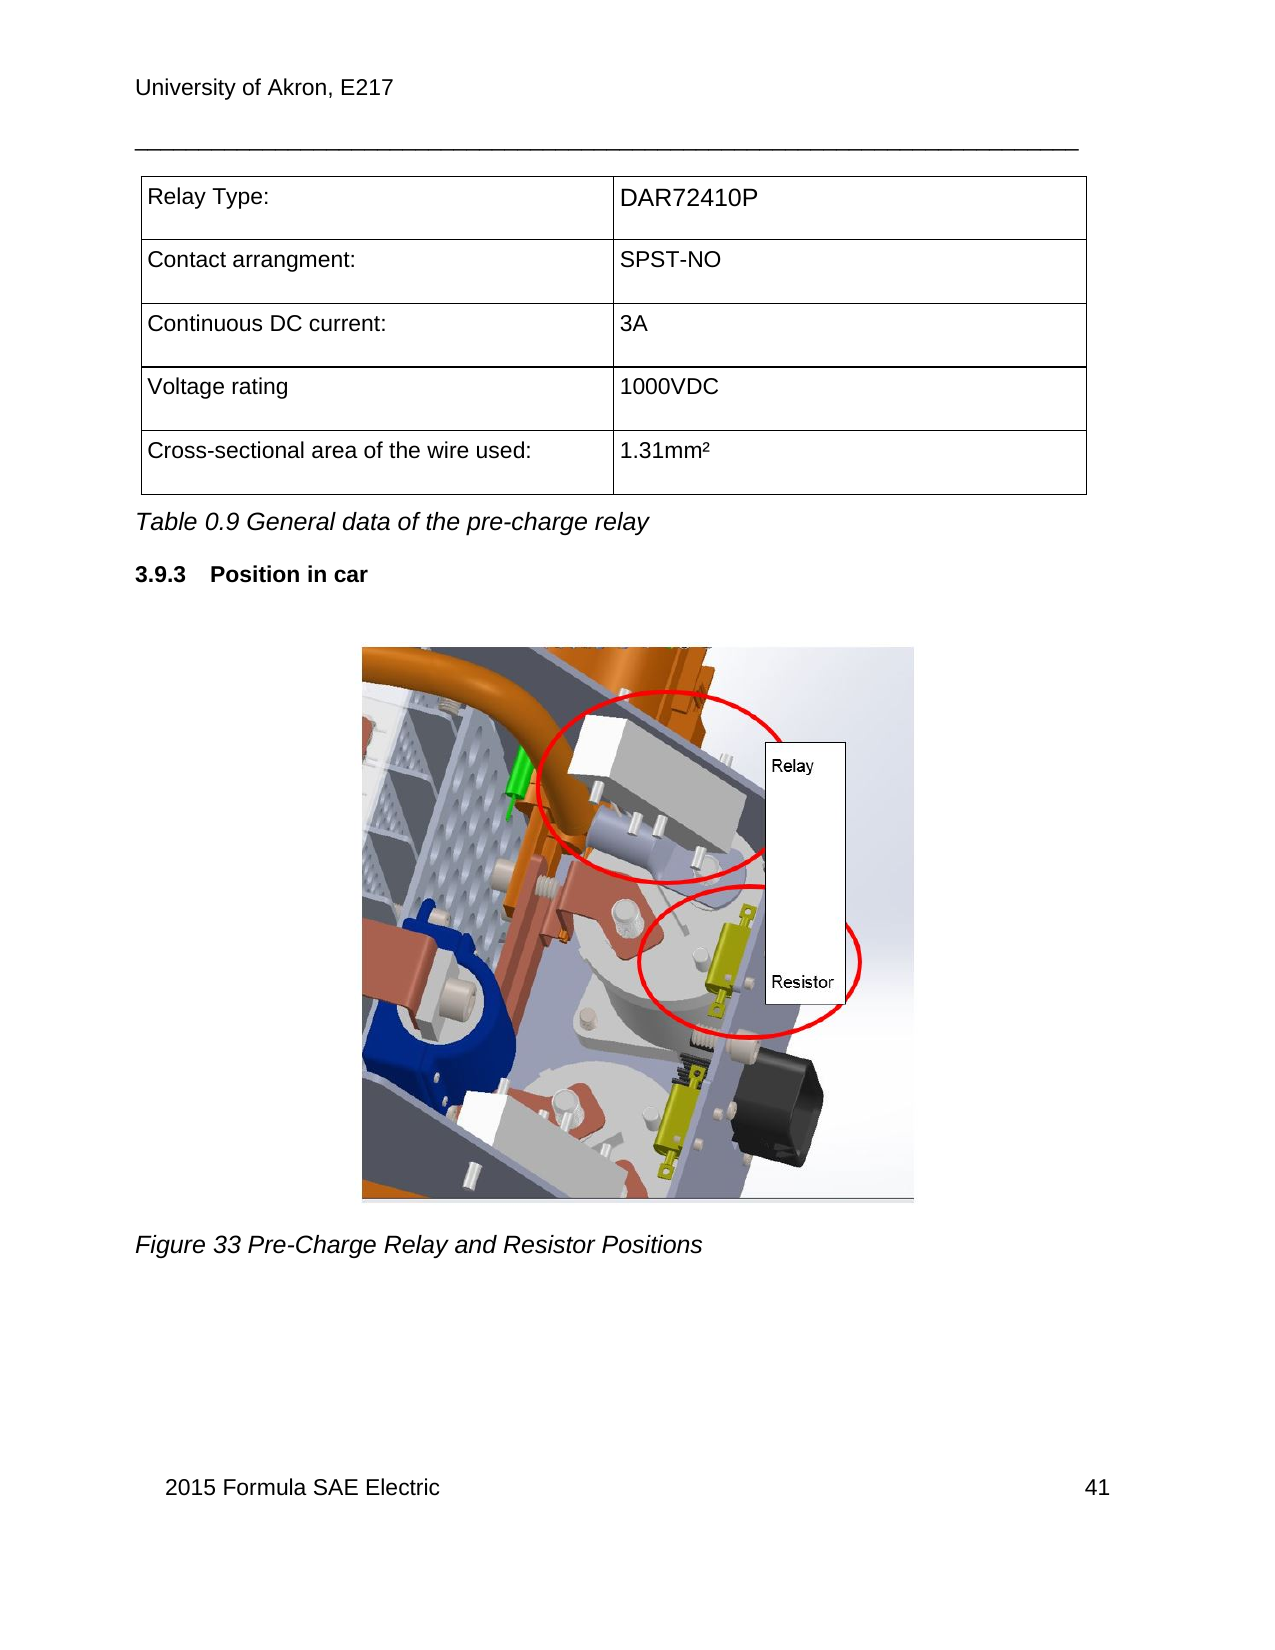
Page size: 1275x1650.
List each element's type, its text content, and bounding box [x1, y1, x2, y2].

table_cell Contact arrangment: [142, 240, 613, 303]
table_cell 1000VDC [614, 368, 1086, 430]
picture [354, 642, 921, 1210]
text Figure 33 Pre-Charge Relay and Resistor Positions [135, 1230, 1140, 1259]
table_cell 3A [614, 304, 1086, 366]
table_cell Voltage rating [142, 368, 613, 430]
table_header DAR72410P [614, 177, 1086, 239]
table_cell SPST-NO [614, 240, 1086, 303]
table_header Relay Type: [142, 177, 613, 239]
subtitle Position in car [135, 561, 1140, 587]
table_cell 1.31mm² [614, 431, 1086, 493]
table_cell Continuous DC current: [142, 304, 613, 366]
table_cell Cross-sectional area of the wire used: [142, 431, 613, 493]
